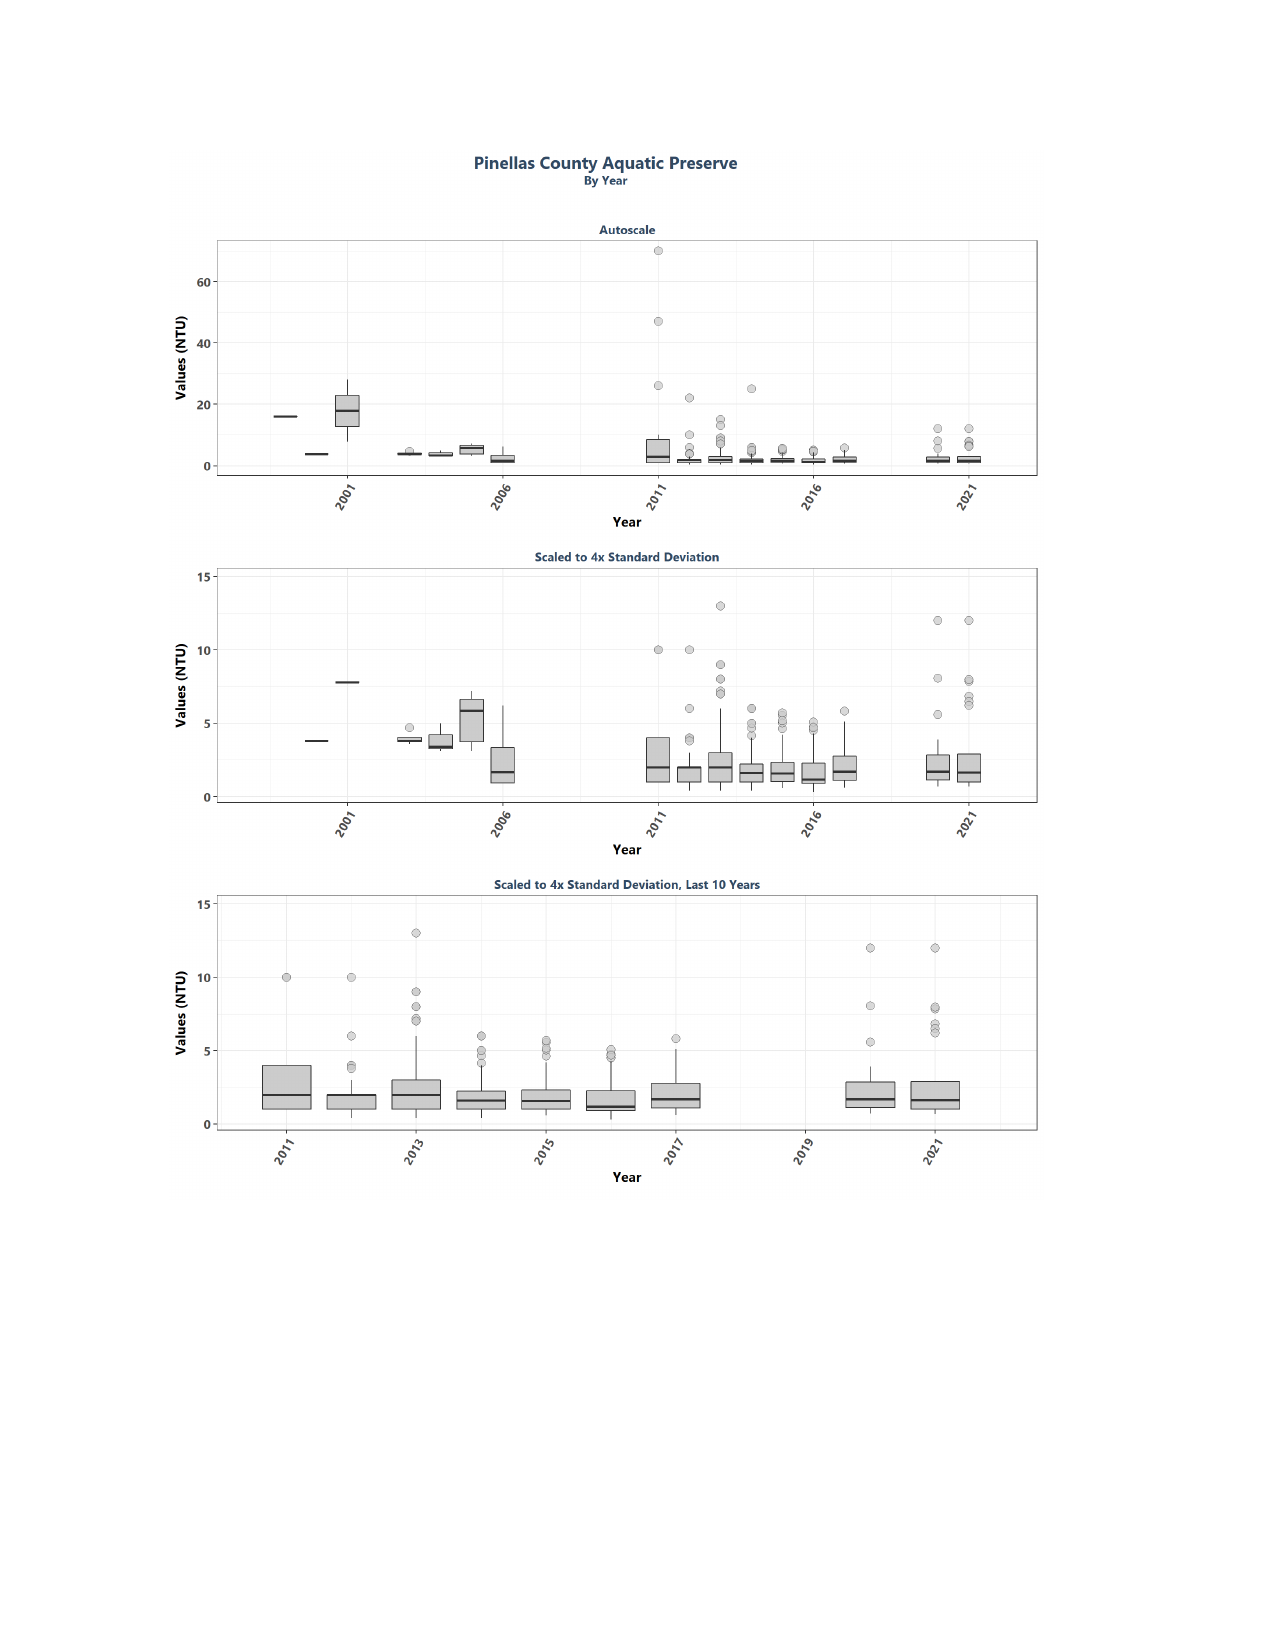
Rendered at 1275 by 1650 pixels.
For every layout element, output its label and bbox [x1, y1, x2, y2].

picture [168, 150, 1044, 1200]
